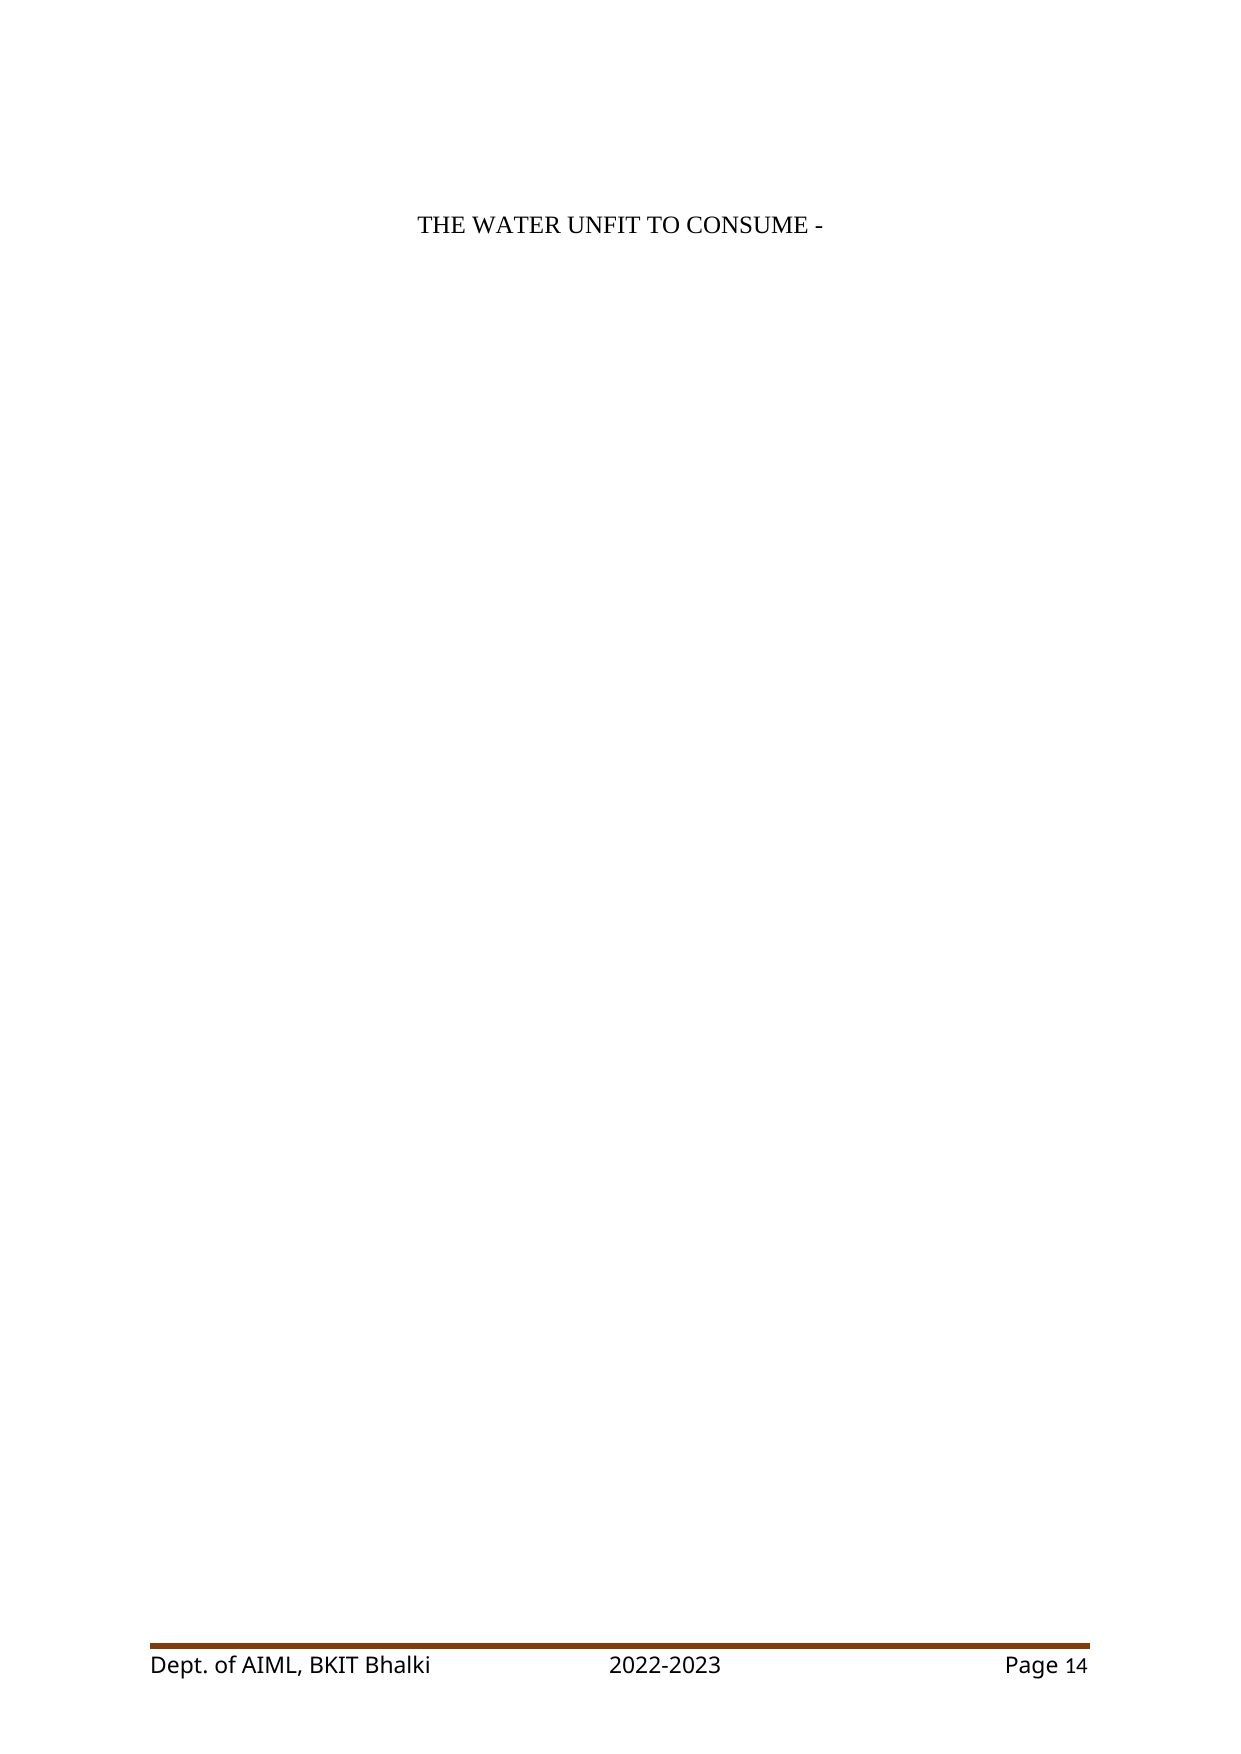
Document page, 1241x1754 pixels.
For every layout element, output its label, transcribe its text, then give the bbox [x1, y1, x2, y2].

text The water unfit to consume - [150, 210, 1090, 238]
